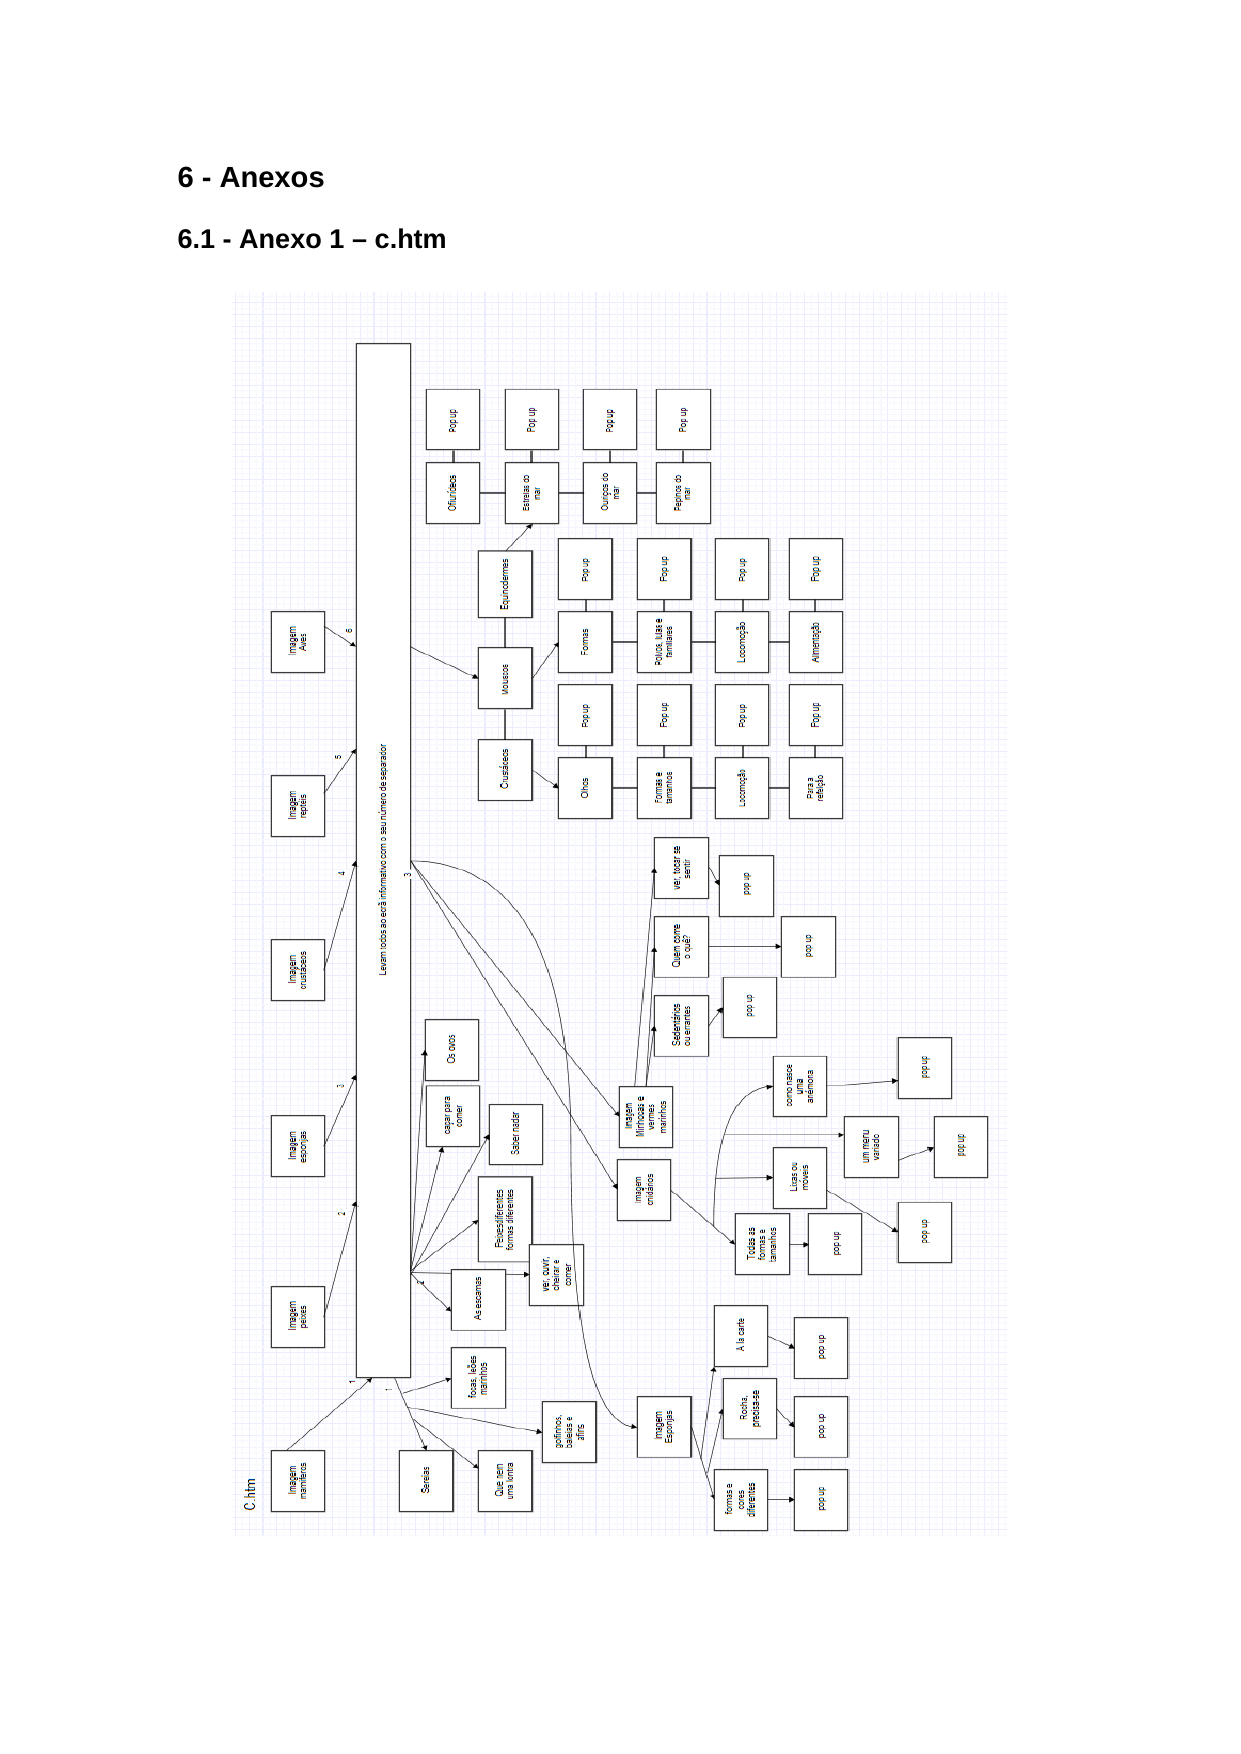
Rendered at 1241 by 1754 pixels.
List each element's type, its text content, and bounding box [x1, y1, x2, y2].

picture [232, 292, 1008, 1536]
subtitle 6.1 - Anexo 1 – c.htm [177, 223, 1063, 254]
subtitle 6 - Anexos [177, 160, 1063, 193]
